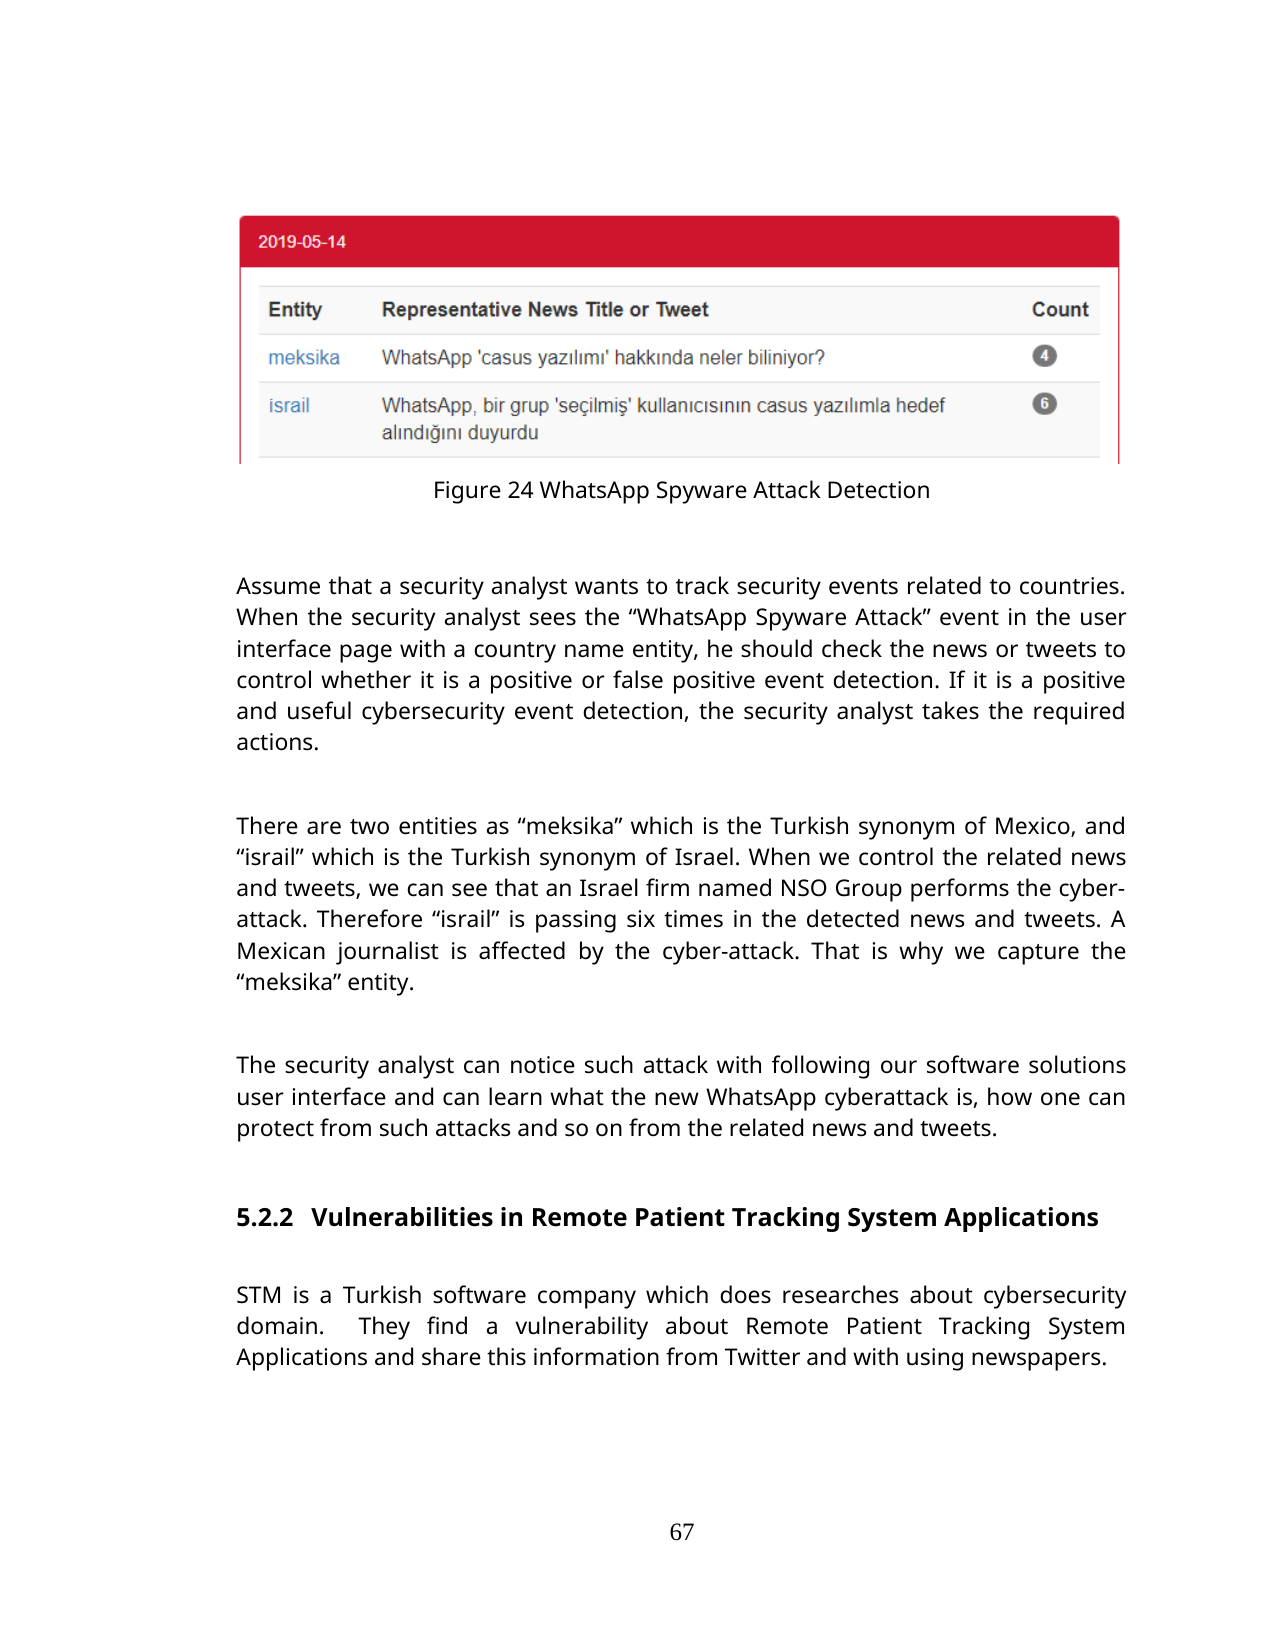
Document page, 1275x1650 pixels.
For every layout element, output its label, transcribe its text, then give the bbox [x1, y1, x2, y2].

picture [236, 206, 1128, 464]
text STM is a Turkish software company which does researches about cybersecurity domain. They find a vulnerability about Remote Patient Tracking System Applications and share this information from Twitter and with using newspapers. [236, 1278, 1127, 1372]
subtitle Vulnerabilities in Remote Patient Tracking System Applications [236, 1200, 1127, 1234]
text Assume that a security analyst wants to track security events related to countries. When the security analyst sees the “WhatsApp Spyware Attack” event in the user interface page with a country name entity, he should check the news or tweets to control whether it is a positive or false positive event detection. If it is a positive and useful cybersecurity event detection, the security analyst takes the required actions. [236, 570, 1127, 758]
text There are two entities as “meksika” which is the Turkish synonym of Mexico, and “israil” which is the Turkish synonym of Israel. When we control the related news and tweets, we can see that an Israel firm named NSO Group performs the cyber-attack. Therefore “israil” is passing six times in the detected news and tweets. A Mexican journalist is affected by the cyber-attack. That is why we capture the “meksika” entity. [236, 810, 1127, 997]
text The security analyst can notice such attack with following our software solutions user interface and can learn what the new WhatsApp cyberattack is, how one can protect from such attacks and so on from the related news and tweets. [236, 1049, 1127, 1143]
text Figure 24 WhatsApp Spyware Attack Detection [236, 473, 1127, 505]
